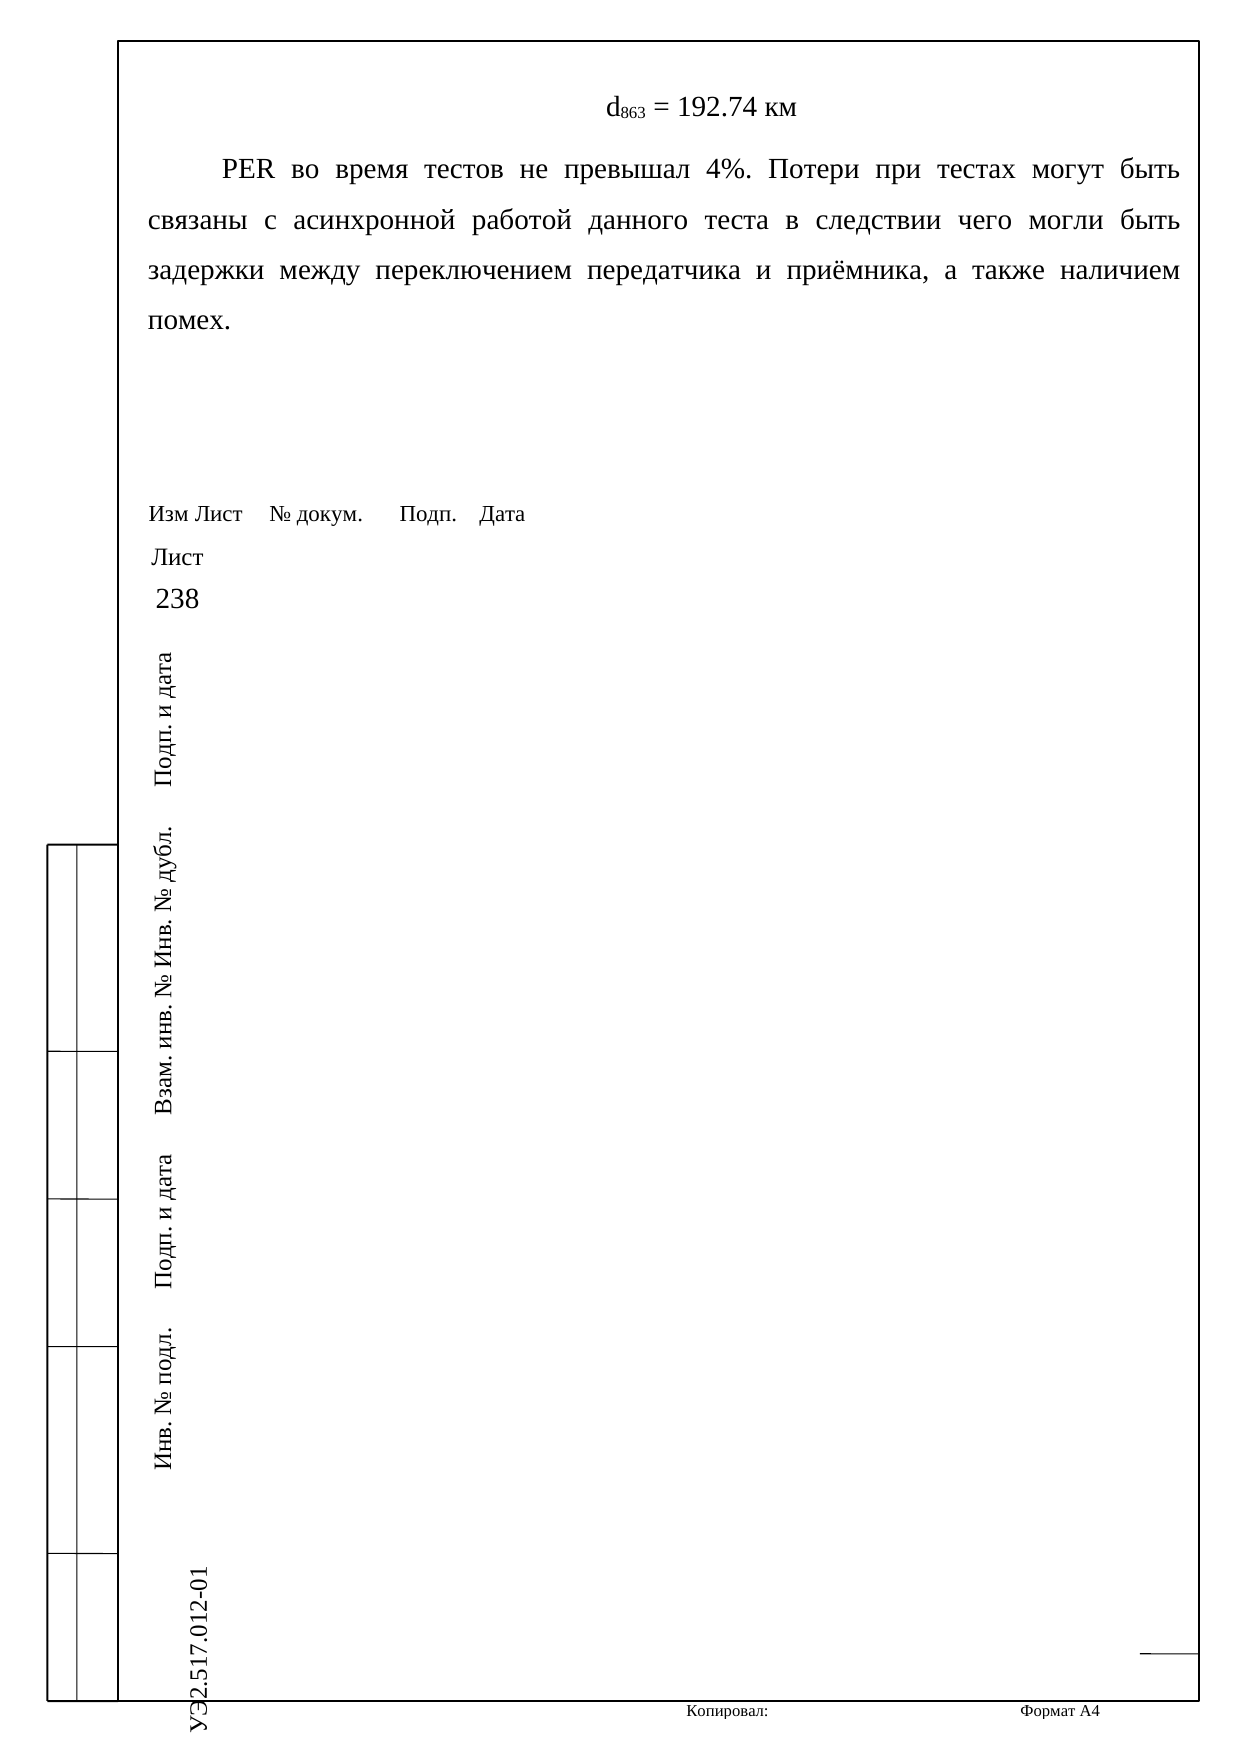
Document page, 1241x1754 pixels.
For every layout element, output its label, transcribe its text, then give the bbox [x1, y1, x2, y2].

text d863 = 192.74 км [148, 89, 1181, 122]
text PER во время тестов не превышал 4%. Потери при тестах могут быть связаны с асинхронной работой данного теста в следствии чего могли быть задержки между переключением передатчика и приёмника, а также наличием помех. [148, 151, 1181, 336]
